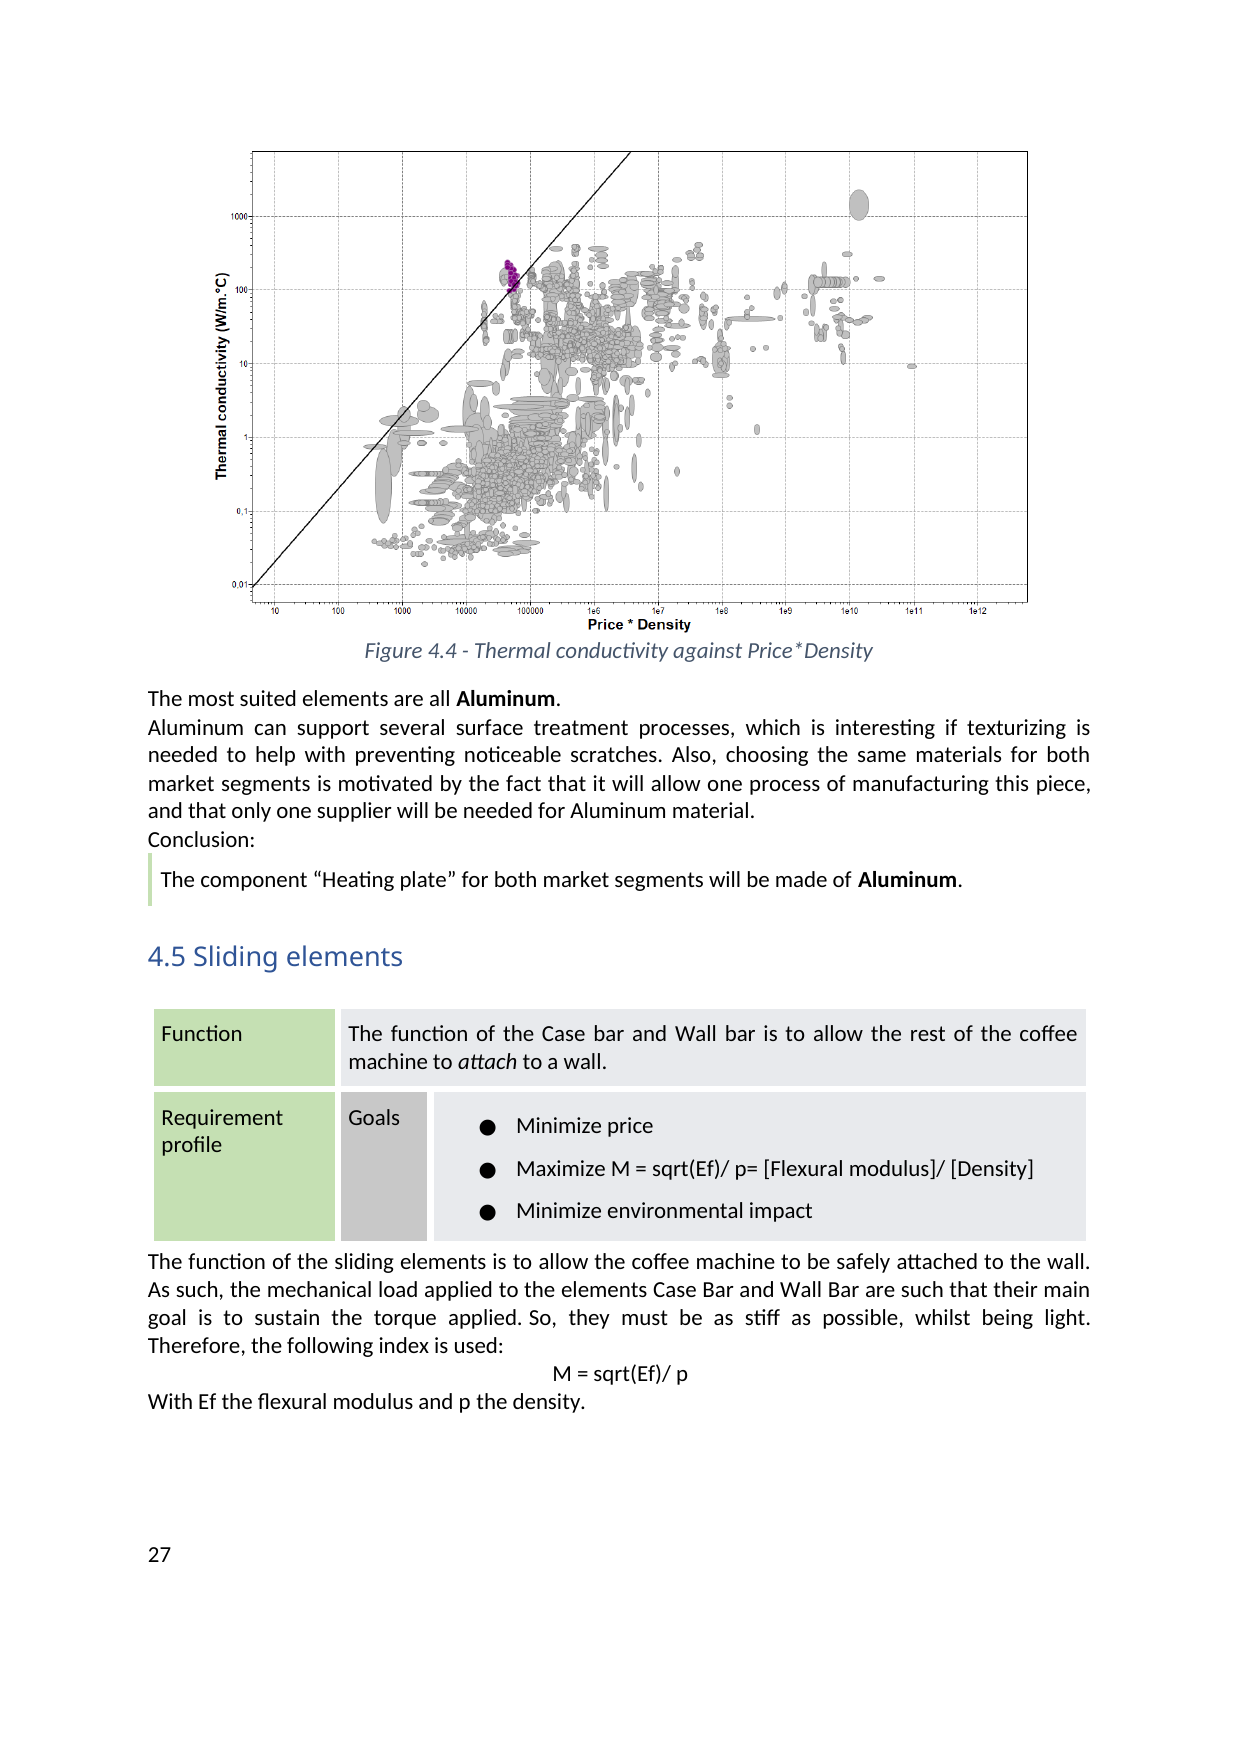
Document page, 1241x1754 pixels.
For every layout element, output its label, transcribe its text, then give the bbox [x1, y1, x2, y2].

table_cell Goals [341, 1092, 427, 1241]
text Conclusion: [148, 825, 1093, 853]
subtitle 4.5 Sliding elements [148, 938, 1093, 975]
picture [210, 147, 1030, 636]
text Aluminum can support several surface treatment processes, which is interesting if texturizing is needed to help with preventing noticeable scratches. Also, choosing the same materials for both market segments is motivated by the fact that it will allow one process of manufacturing this piece, and that only one supplier will be needed for Aluminum material. [148, 713, 1093, 825]
table_header The component “Heating plate” for both market segments will be made of Aluminum. [152, 855, 973, 904]
table_header Function [154, 1009, 335, 1086]
table_cell Minimize price Maximize M = sqrt(Ef)/ p= [Flexural modulus]/ [Density] Minimize environmental impact [434, 1092, 1086, 1241]
text Figure 4.4 - Thermal conductivity against Price*Density [148, 636, 1093, 664]
text The function of the sliding elements is to allow the coffee machine to be safely attached to the wall. As such, the mechanical load applied to the elements Case Bar and Wall Bar are such that their main goal is to sustain the torque applied. So, they must be as stiff as possible, whilst being light. Therefore, the following index is used: [148, 1247, 1093, 1359]
table_cell Requirement profile [154, 1092, 335, 1241]
text The most suited elements are all Aluminum. [148, 684, 1093, 713]
text With Ef the flexural modulus and p the density. [148, 1387, 1093, 1416]
text M = sqrt(Ef)/ p [148, 1359, 1093, 1387]
table_header The function of the Case bar and Wall bar is to allow the rest of the coffee machine to attach to a wall. [341, 1009, 1086, 1086]
